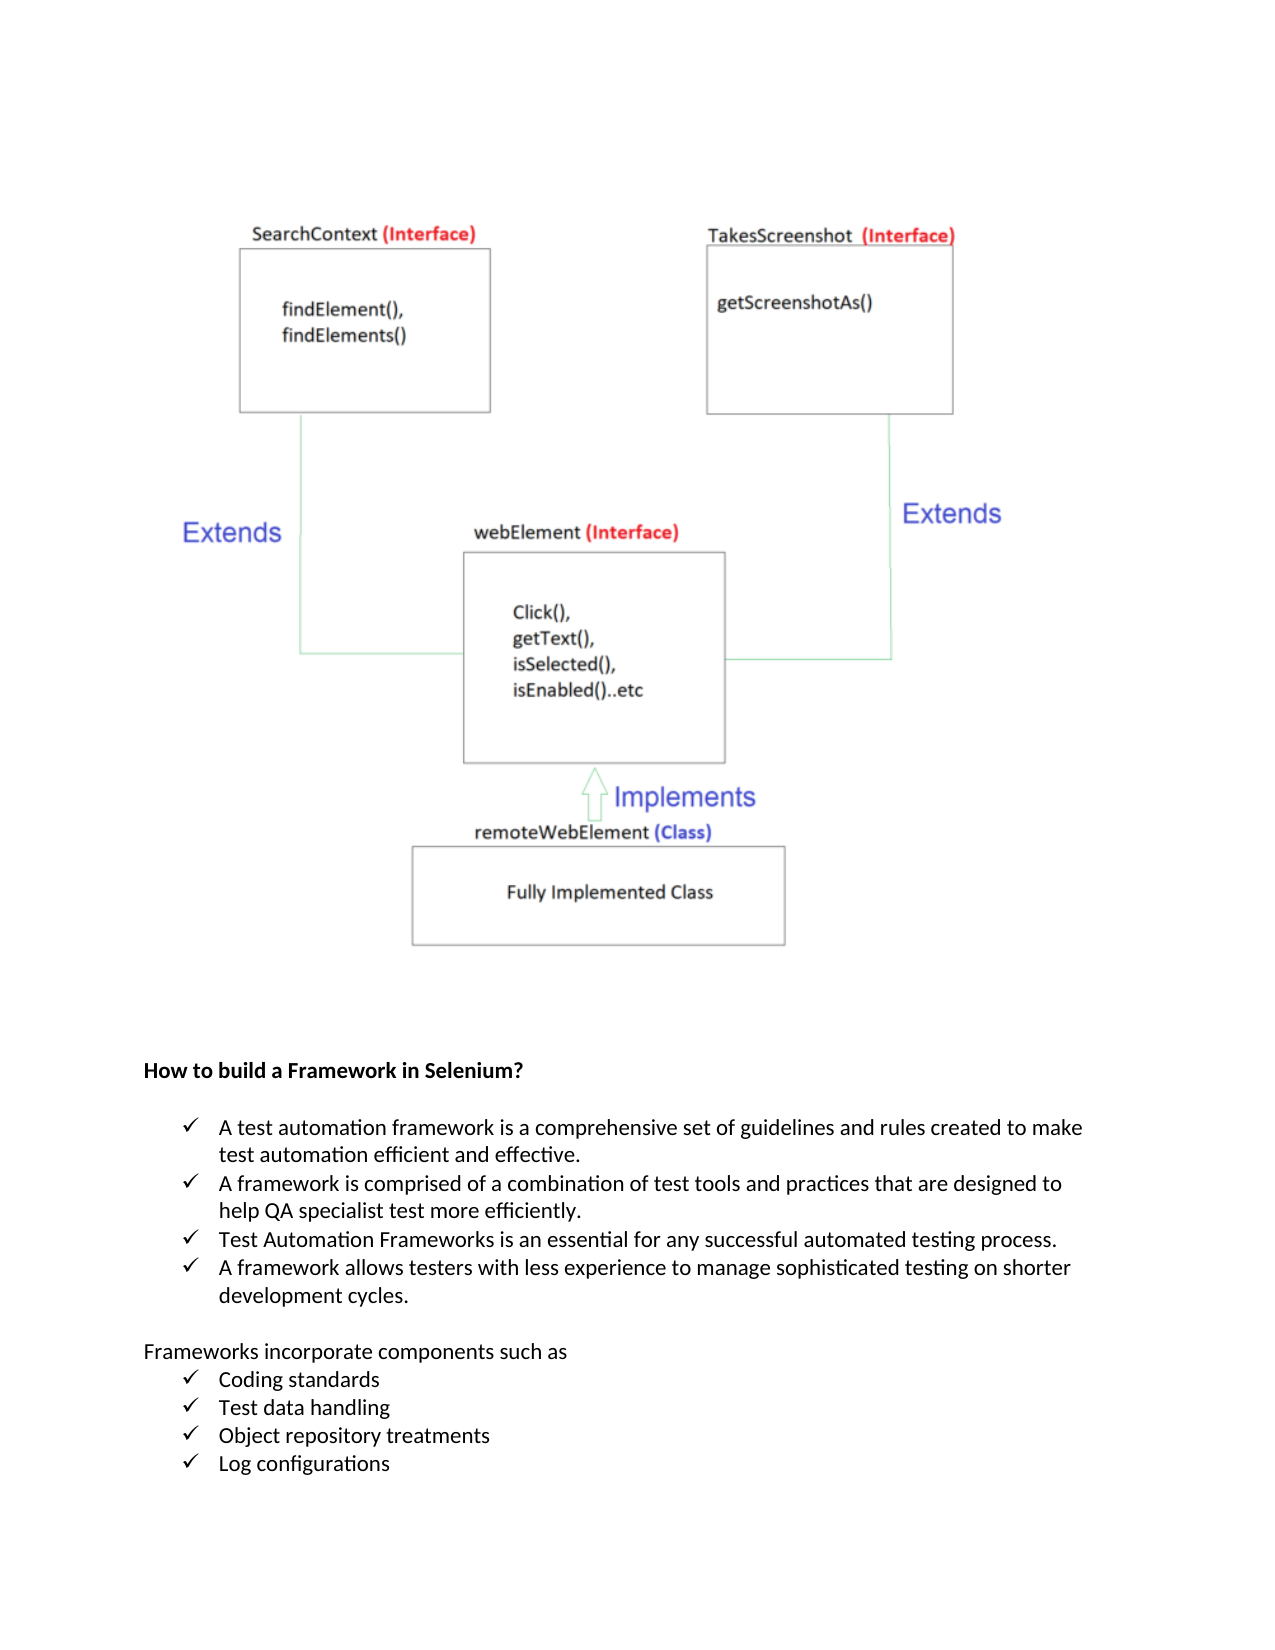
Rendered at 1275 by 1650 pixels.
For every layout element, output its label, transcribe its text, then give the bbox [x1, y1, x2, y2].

list A framework allows testers with less experience to manage sophisticated testing on shorter development cycles. [181, 1253, 1094, 1309]
list Coding standards [181, 1365, 1094, 1393]
list A test automation framework is a comprehensive set of guidelines and rules created to make test automation efficient and effective. [181, 1113, 1094, 1169]
list A framework is comprised of a combination of test tools and practices that are designed to help QA specialist test more efficiently. [181, 1169, 1094, 1225]
list Test data handling [181, 1393, 1094, 1421]
list Log configurations [181, 1449, 1094, 1477]
list Test Automation Frameworks is an essential for any successful automated testing process. [181, 1225, 1094, 1253]
picture [143, 150, 1119, 1029]
list Object repository treatments [181, 1421, 1094, 1449]
text How to build a Framework in Selenium? [144, 1057, 1094, 1084]
text Frameworks incorporate components such as [144, 1337, 1094, 1365]
